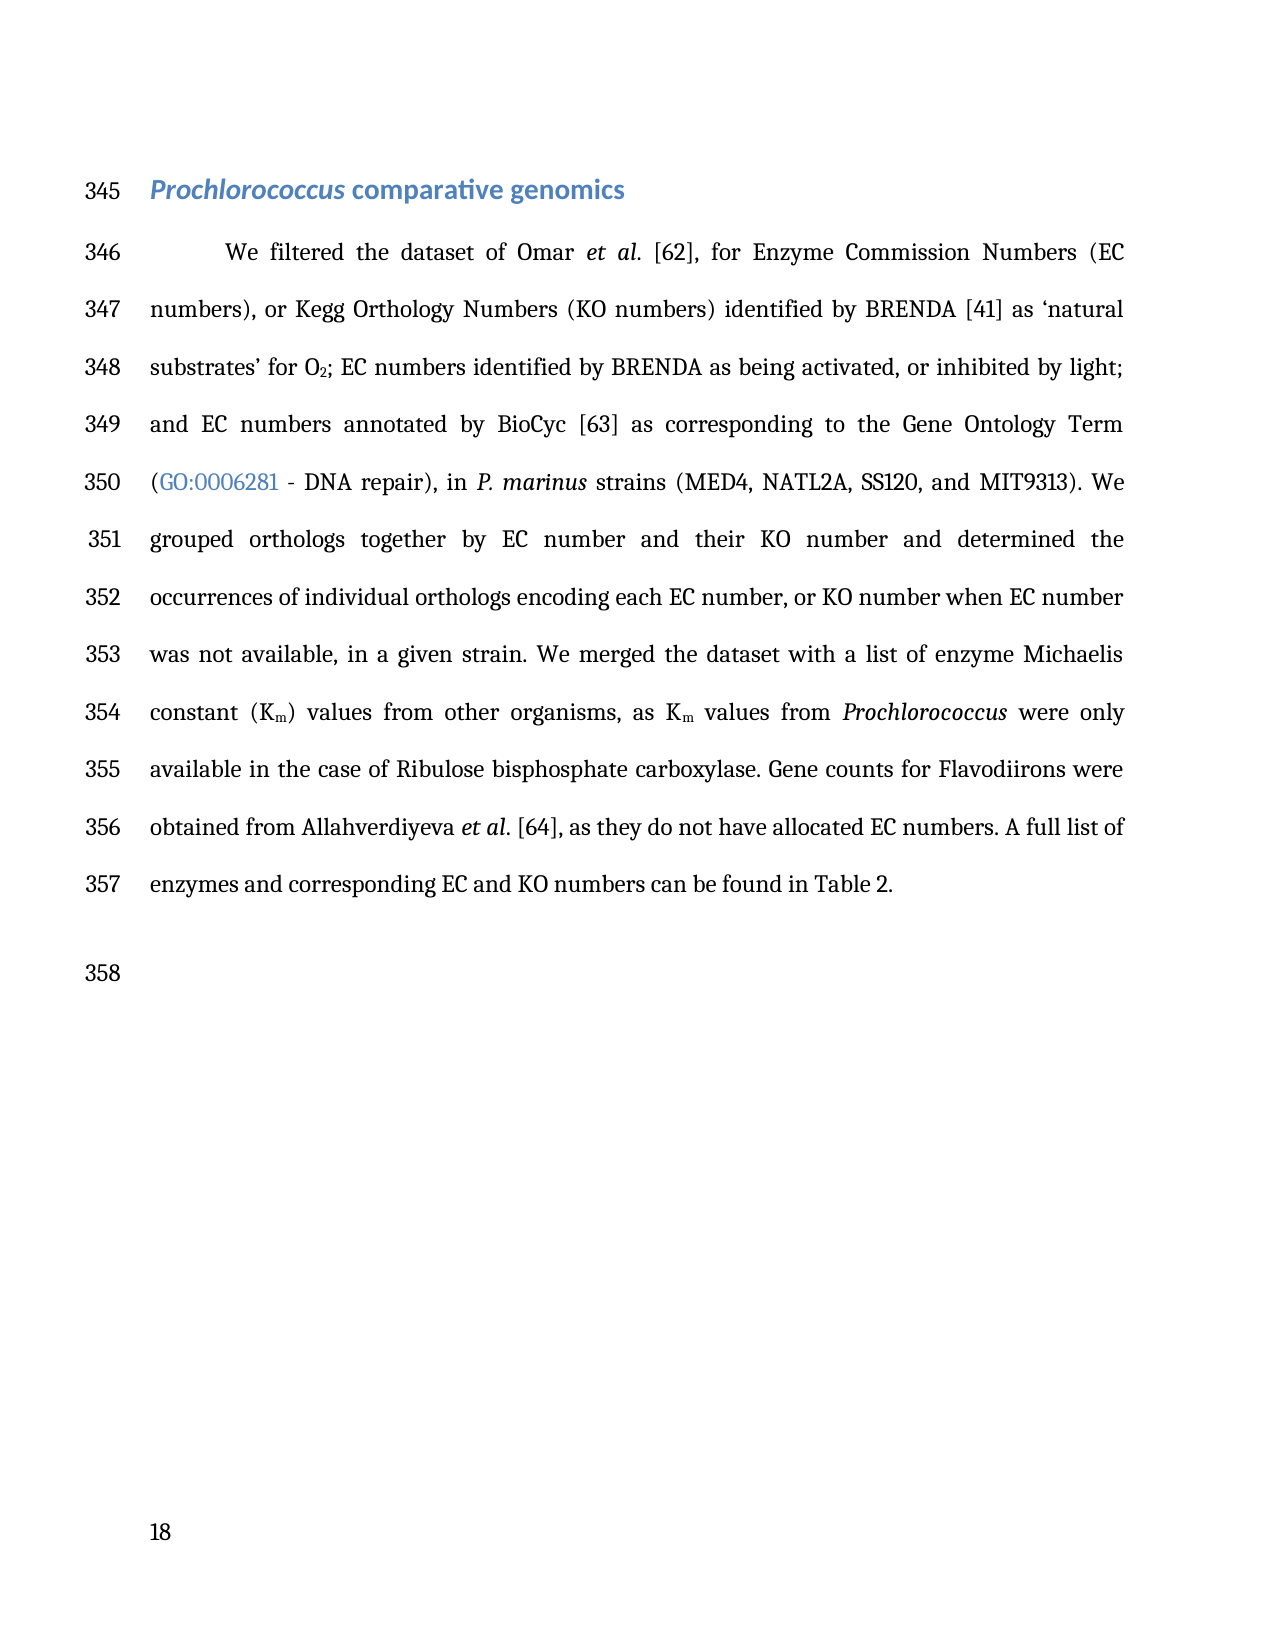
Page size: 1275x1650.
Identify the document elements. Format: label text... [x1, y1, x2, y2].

subtitle Prochlorococcus comparative genomics [150, 171, 1125, 206]
text We filtered the dataset of Omar et al. [62], for Enzyme Commission Numbers (EC numbers), or Kegg Orthology Numbers (KO numbers) identified by BRENDA [41] as ‘natural substrates’ for O2; EC numbers identified by BRENDA as being activated, or inhibited by light; and EC numbers annotated by BioCyc [63] as corresponding to the Gene Ontology Term (GO:0006281 - DNA repair), in P. marinus strains (MED4, NATL2A, SS120, and MIT9313). We grouped orthologs together by EC number and their KO number and determined the occurrences of individual orthologs encoding each EC number, or KO number when EC number was not available, in a given strain. We merged the dataset with a list of enzyme Michaelis constant (Km) values from other organisms, as Km values from Prochlorococcus were only available in the case of Ribulose bisphosphate carboxylase. Gene counts for Flavodiirons were obtained from Allahverdiyeva et al. [64], as they do not have allocated EC numbers. A full list of enzymes and corresponding EC and KO numbers can be found in Table 2. [150, 238, 1125, 899]
